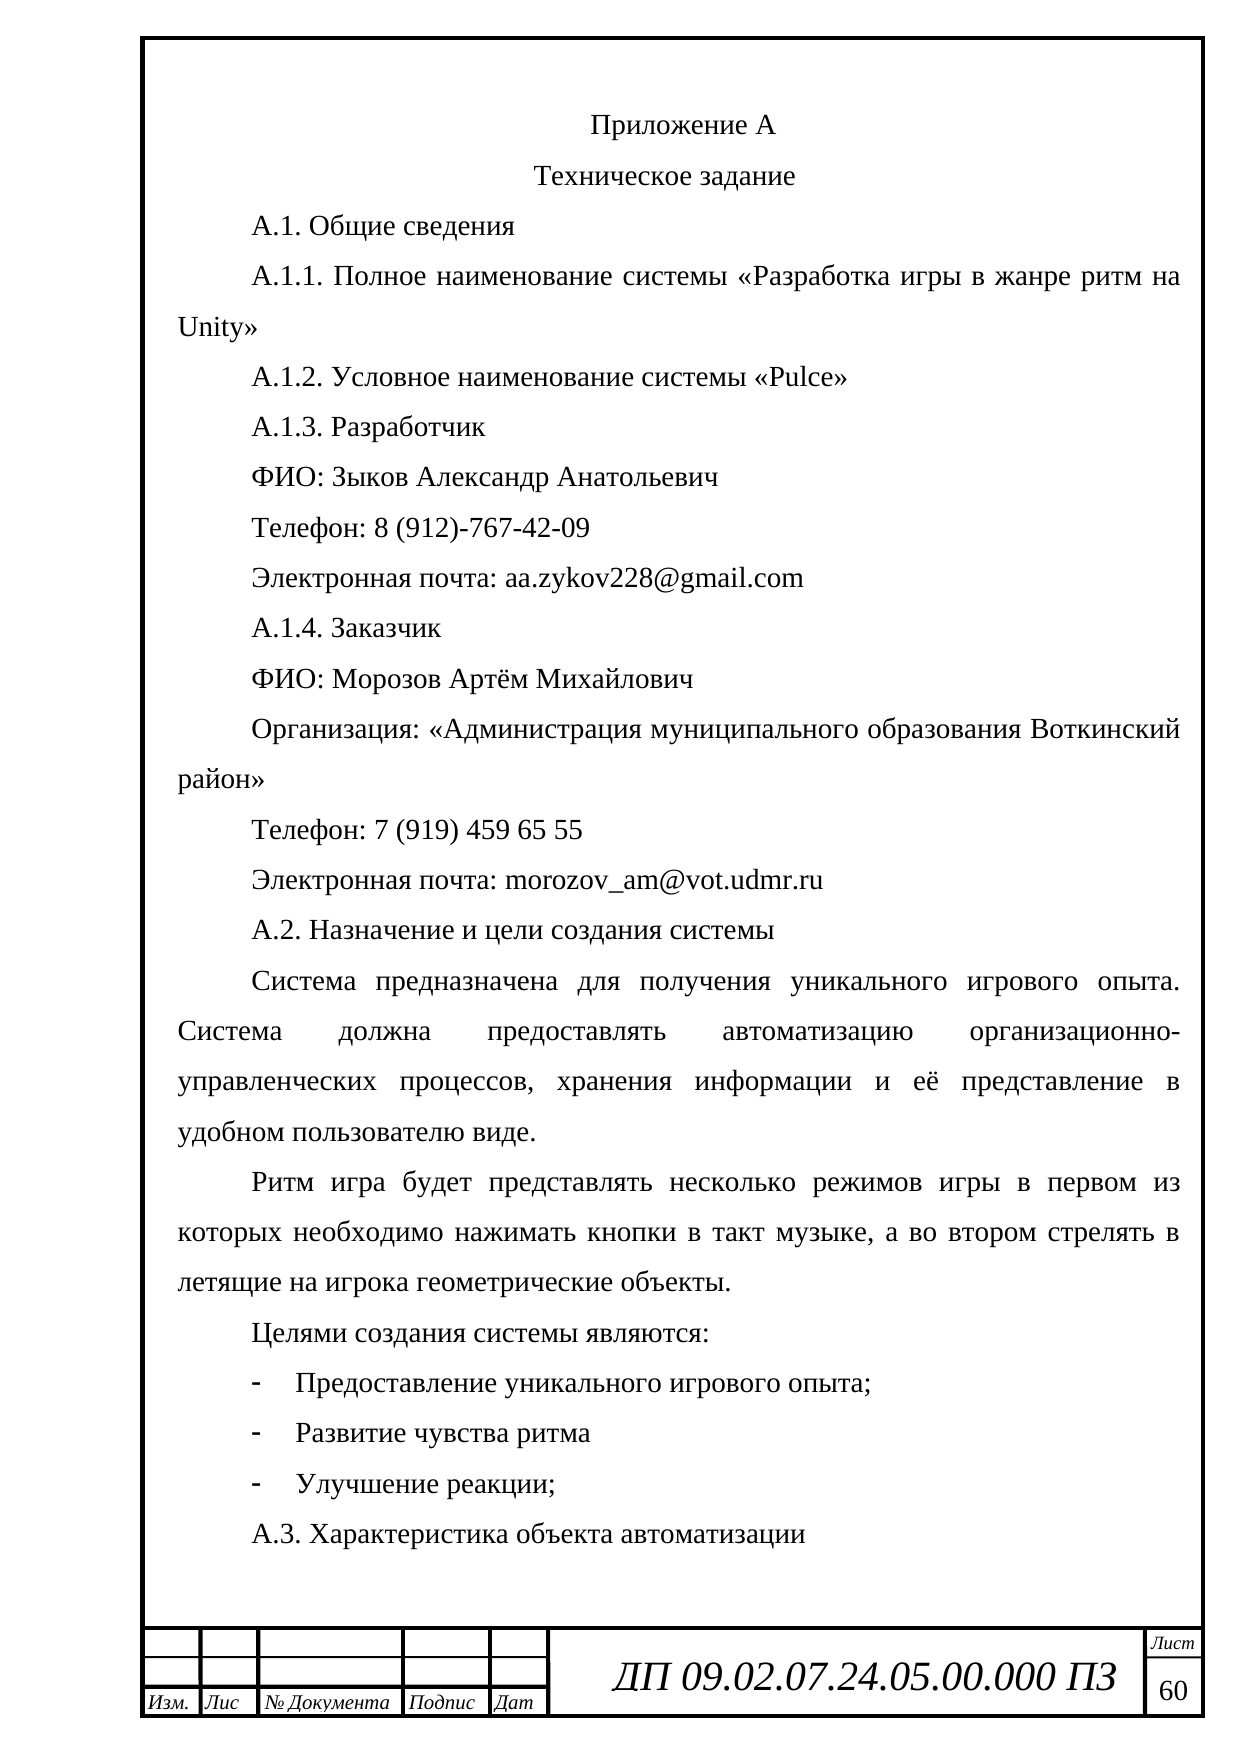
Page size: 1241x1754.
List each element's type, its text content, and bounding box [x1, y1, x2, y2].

list Предоставление уникального игрового опыта; [177, 1365, 1181, 1399]
text Целями создания системы являются: [177, 1315, 1181, 1348]
text Система предназначена для получения уникального игрового опыта. Система должна предоставлять автоматизацию организационно-управленческих процессов, хранения информации и её представление в удобном пользователю виде. [177, 963, 1181, 1147]
text ФИО: Морозов Артём Михайлович [177, 661, 1181, 694]
text А.2. Назначение и цели создания системы [177, 912, 1181, 946]
text А.1.4. Заказчик [177, 611, 1181, 644]
text А.1. Общие сведения [177, 208, 1181, 242]
text А.1.2. Условное наименование системы «Pulce» [177, 359, 1181, 392]
list Развитие чувства ритма [177, 1416, 1181, 1449]
text Организация: «Администрация муниципального образования Воткинский район» [177, 711, 1181, 795]
text Телефон: 7 (919) 459 65 55 [177, 812, 1181, 845]
text А.1.3. Разработчик [177, 409, 1181, 443]
text Электронная почта: morozov_am@vot.udmr.ru [177, 862, 1181, 896]
text Ритм игра будет представлять несколько режимов игры в первом из которых необходимо нажимать кнопки в такт музыке, а во втором стрелять в летящие на игрока геометрические объекты. [177, 1164, 1181, 1298]
text Телефон: 8 (912)-767-42-09 [177, 510, 1181, 543]
list Улучшение реакции; [177, 1466, 1181, 1500]
text Электронная почта: aa.zykov228@gmail.com [177, 560, 1181, 594]
text ФИО: Зыков Александр Анатольевич [177, 459, 1181, 493]
subtitle Приложение А [185, 107, 1181, 141]
subtitle Техническое задание [148, 158, 1181, 191]
text А.1.1. Полное наименование системы «Разработка игры в жанре ритм на Unity» [177, 258, 1181, 342]
text А.3. Характеристика объекта автоматизации [177, 1516, 1181, 1550]
